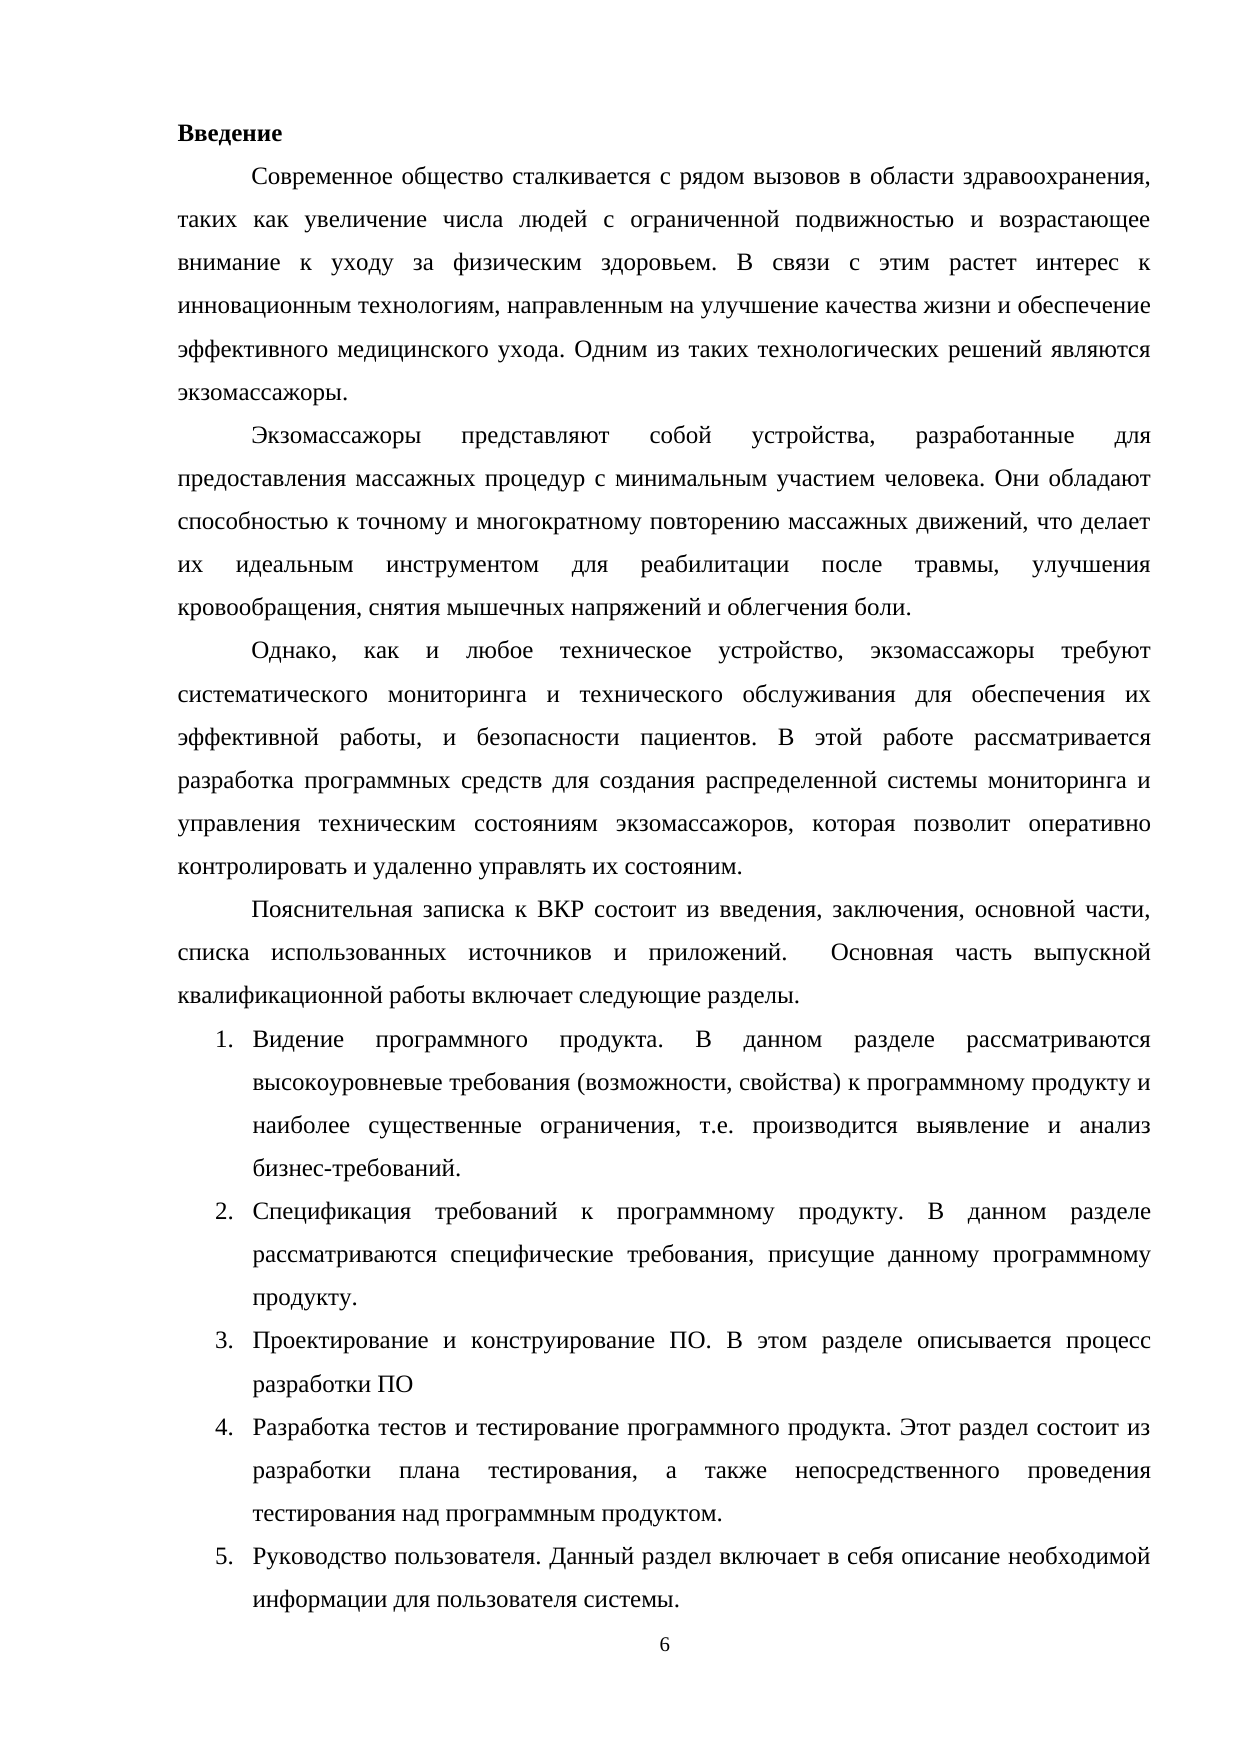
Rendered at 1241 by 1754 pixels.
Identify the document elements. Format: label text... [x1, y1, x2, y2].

list Спецификация требований к программному продукту. В данном разделе рассматриваются специфические требования, присущие данному программному продукту. [215, 1196, 1152, 1311]
text Современное общество сталкивается с рядом вызовов в области здравоохранения, таких как увеличение числа людей с ограниченной подвижностью и возрастающее внимание к уходу за физическим здоровьем. В связи с этим растет интерес к инновационным технологиям, направленным на улучшение качества жизни и обеспечение эффективного медицинского ухода. Одним из таких технологических решений являются экзомассажоры. [177, 161, 1152, 406]
list Руководство пользователя. Данный раздел включает в себя описание необходимой информации для пользователя системы. [215, 1541, 1152, 1613]
text Пояснительная записка к ВКР состоит из введения, заключения, основной части, списка использованных источников и приложений. Основная часть выпускной квалификационной работы включает следующие разделы. [177, 894, 1152, 1009]
list Разработка тестов и тестирование программного продукта. Этот раздел состоит из разработки плана тестирования, а также непосредственного проведения тестирования над программным продуктом. [215, 1412, 1152, 1527]
text Экзомассажоры представляют собой устройства, разработанные для предоставления массажных процедур с минимальным участием человека. Они обладают способностью к точному и многократному повторению массажных движений, что делает их идеальным инструментом для реабилитации после травмы, улучшения кровообращения, снятия мышечных напряжений и облегчения боли. [177, 420, 1152, 621]
list Видение программного продукта. В данном разделе рассматриваются высокоуровневые требования (возможности, свойства) к программному продукту и наиболее существенные ограничения, т.е. производится выявление и анализ бизнес-требований. [215, 1024, 1152, 1182]
text Однако, как и любое техническое устройство, экзомассажоры требуют систематического мониторинга и технического обслуживания для обеспечения их эффективной работы, и безопасности пациентов. В этой работе рассматривается разработка программных средств для создания распределенной системы мониторинга и управления техническим состояниям экзомассажоров, которая позволит оперативно контролировать и удаленно управлять их состояним. [177, 636, 1152, 880]
subtitle Введение [177, 118, 1152, 147]
list Проектирование и конструирование ПО. В этом разделе описывается процесс разработки ПО [215, 1326, 1152, 1397]
